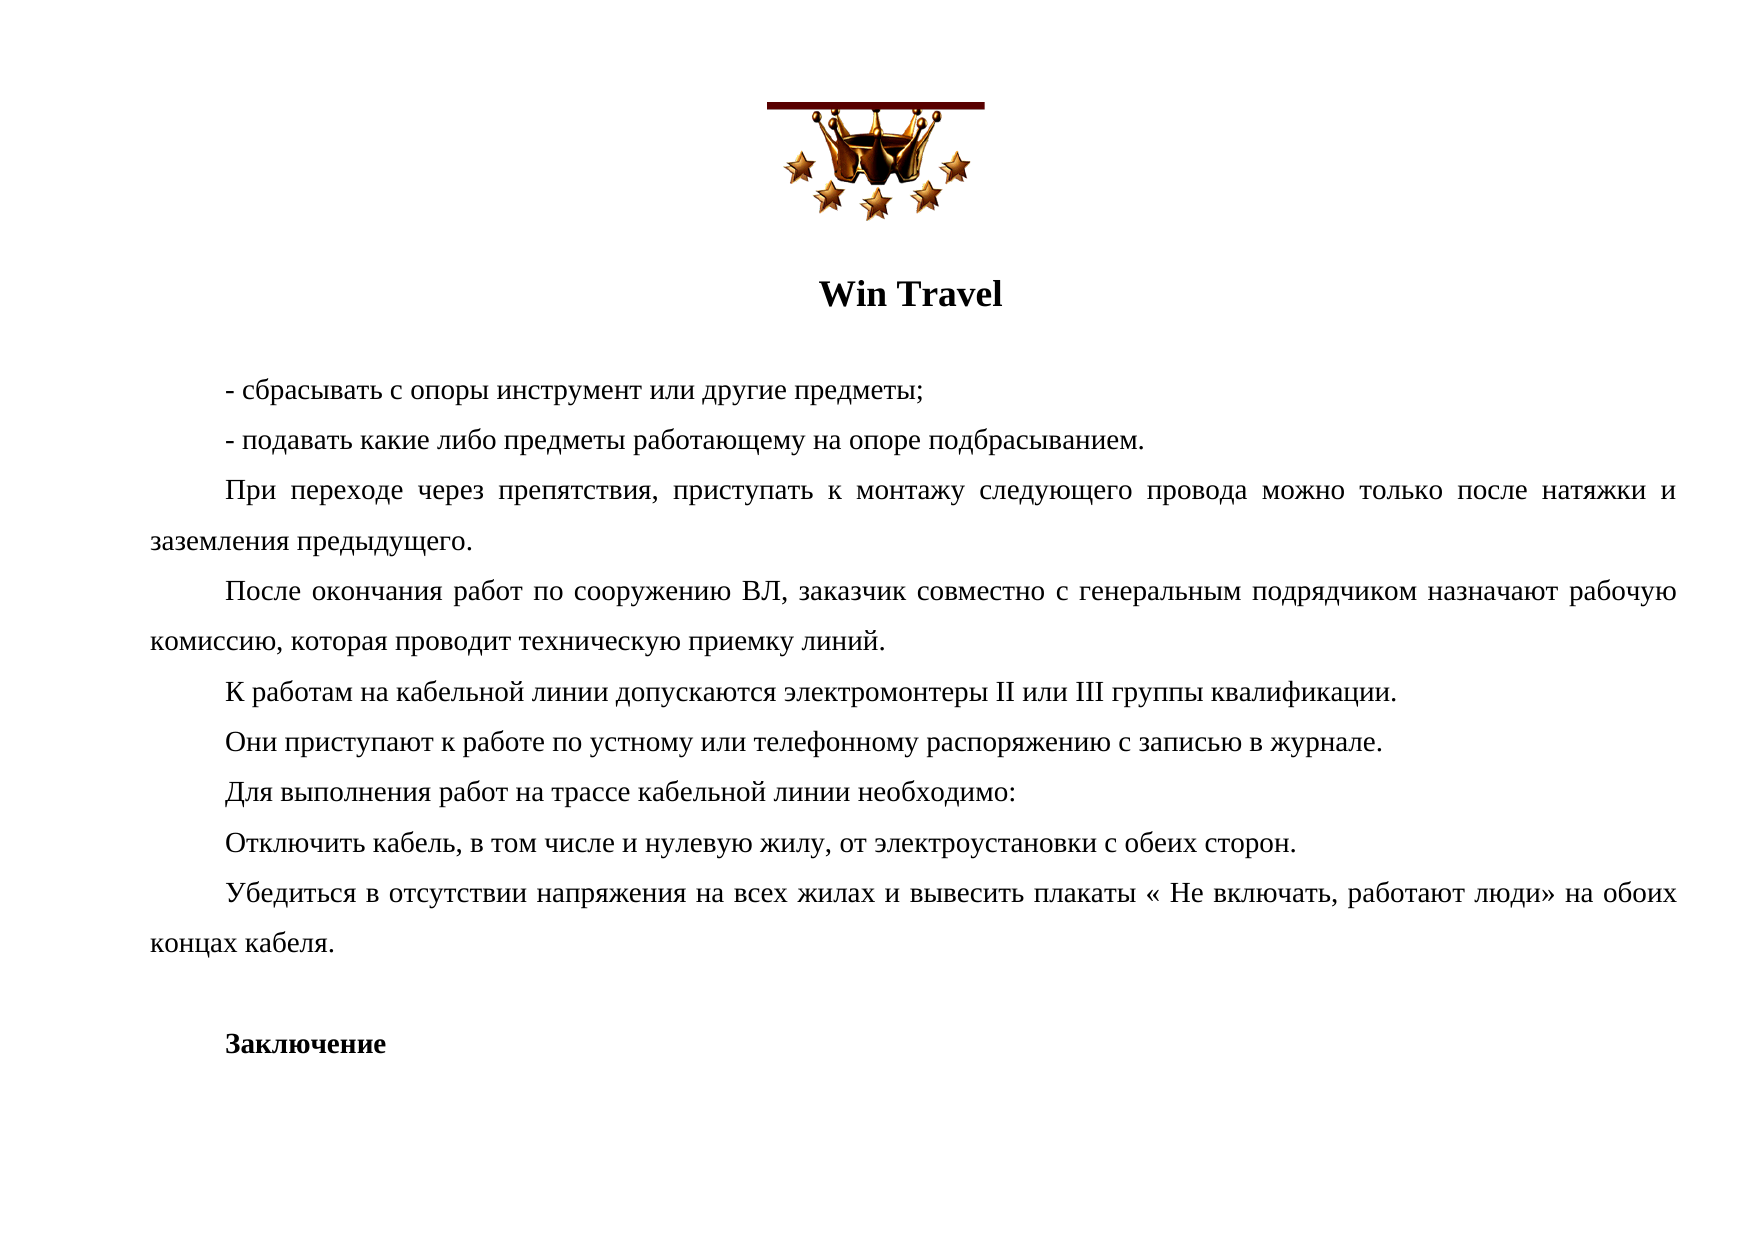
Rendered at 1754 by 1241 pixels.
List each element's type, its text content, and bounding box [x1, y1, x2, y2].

text Они приступают к работе по устному или телефонному распоряжению с записью в журнале. [150, 724, 1679, 758]
text - подавать какие либо предметы работающему на опоре подбрасыванием. [150, 422, 1679, 456]
text Для выполнения работ на трассе кабельной линии необходимо: [150, 774, 1679, 808]
text - сбрасывать с опоры инструмент или другие предметы; [150, 372, 1679, 405]
text При переходе через препятствия, приступать к монтажу следующего провода можно только после натяжки и заземления предыдущего. [150, 472, 1679, 556]
text Отключить кабель, в том числе и нулевую жилу, от электроустановки с обеих сторон. [150, 825, 1679, 858]
text Заключение [150, 1026, 1679, 1059]
text Убедиться в отсутствии напряжения на всех жилах и вывесить плакаты « Не включать, работают люди» на обоих концах кабеля. [150, 875, 1679, 959]
text После окончания работ по сооружению ВЛ, заказчик совместно с генеральным подрядчиком назначают рабочую комиссию, которая проводит техническую приемку линий. [150, 573, 1679, 657]
text К работам на кабельной линии допускаются электромонтеры II или III группы квалификации. [150, 674, 1679, 707]
picture [767, 102, 985, 221]
